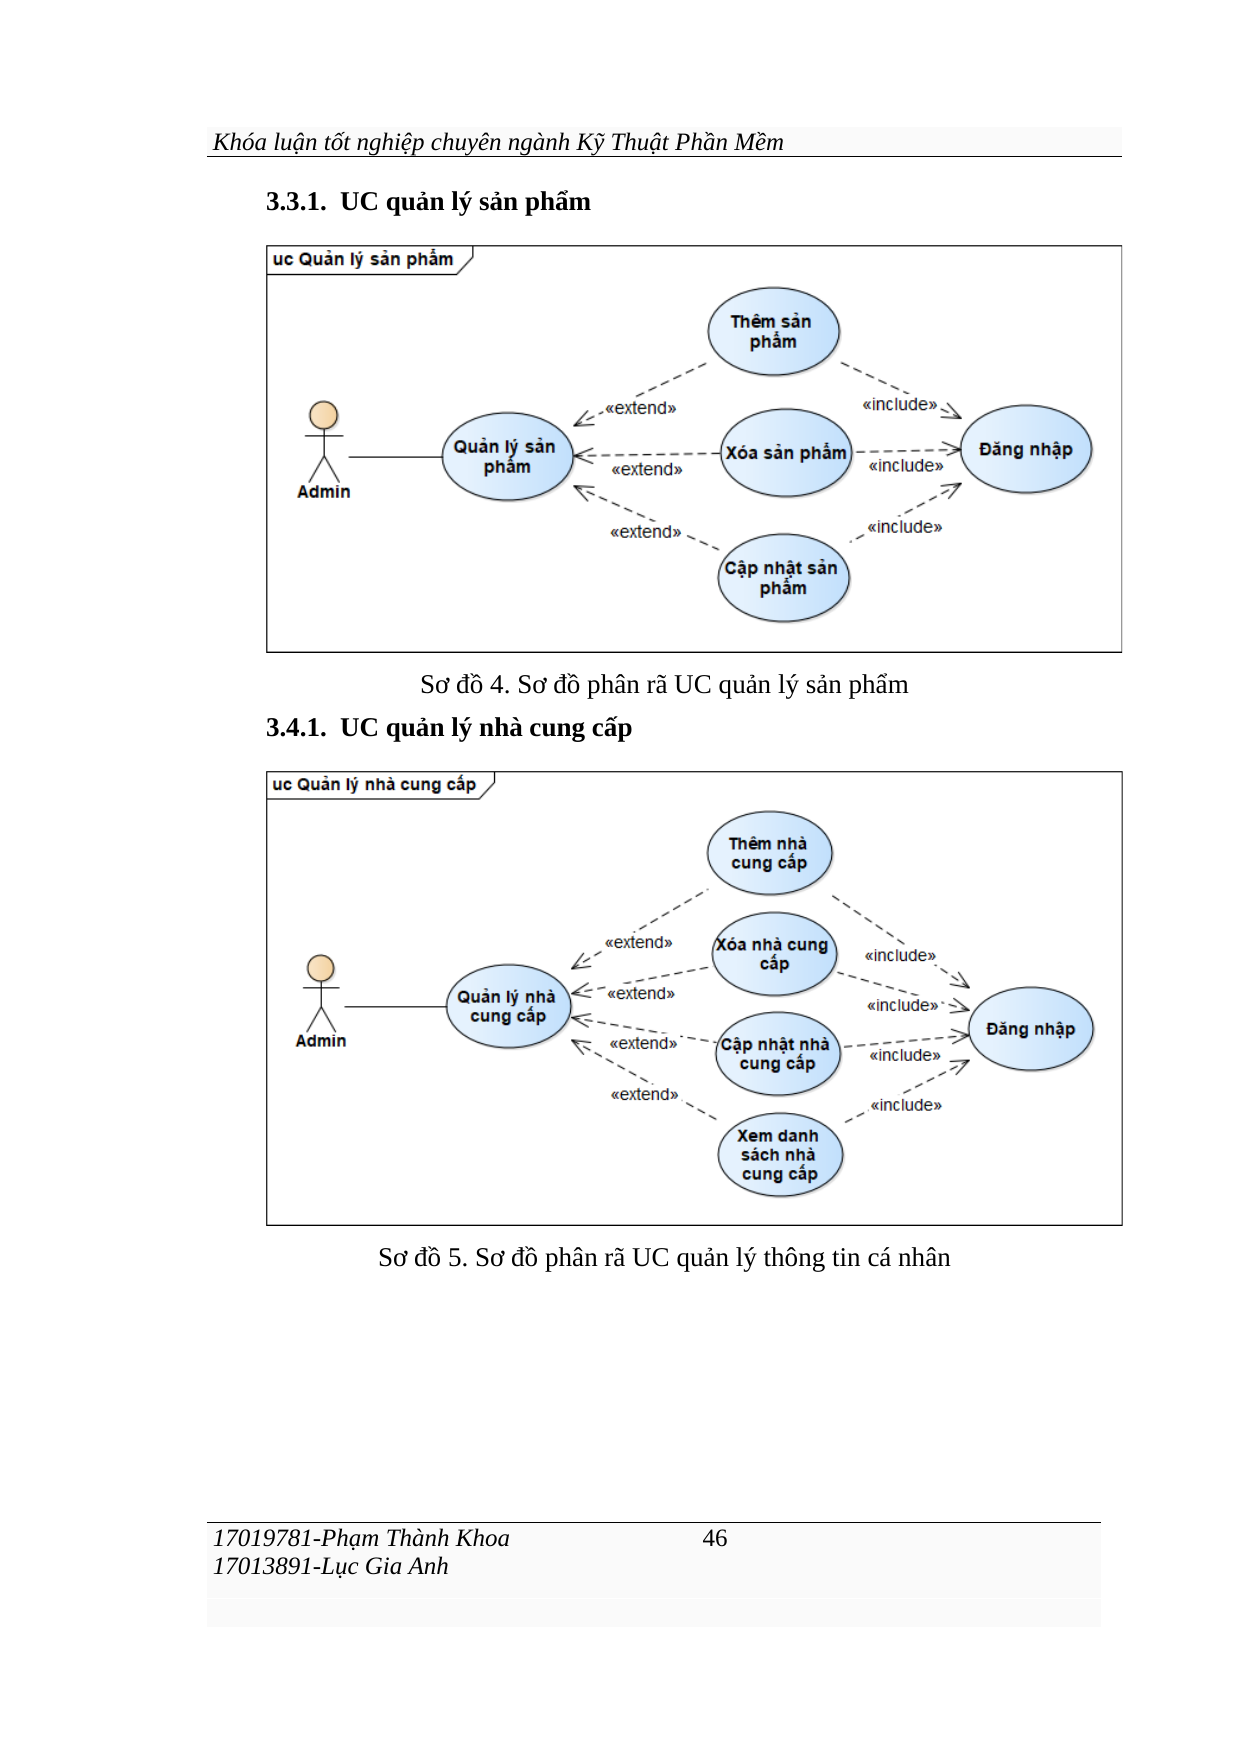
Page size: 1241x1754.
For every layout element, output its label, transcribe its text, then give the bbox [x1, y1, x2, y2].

text Sơ đồ 4. Sơ đồ phân rã UC quản lý sản phẩm [207, 668, 1122, 699]
picture [265, 244, 1123, 653]
text Sơ đồ 5. Sơ đồ phân rã UC quản lý thông tin cá nhân [207, 1241, 1122, 1272]
subtitle UC quản lý sản phẩm [266, 185, 1122, 216]
subtitle UC quản lý nhà cung cấp [266, 711, 1122, 742]
picture [265, 770, 1123, 1226]
